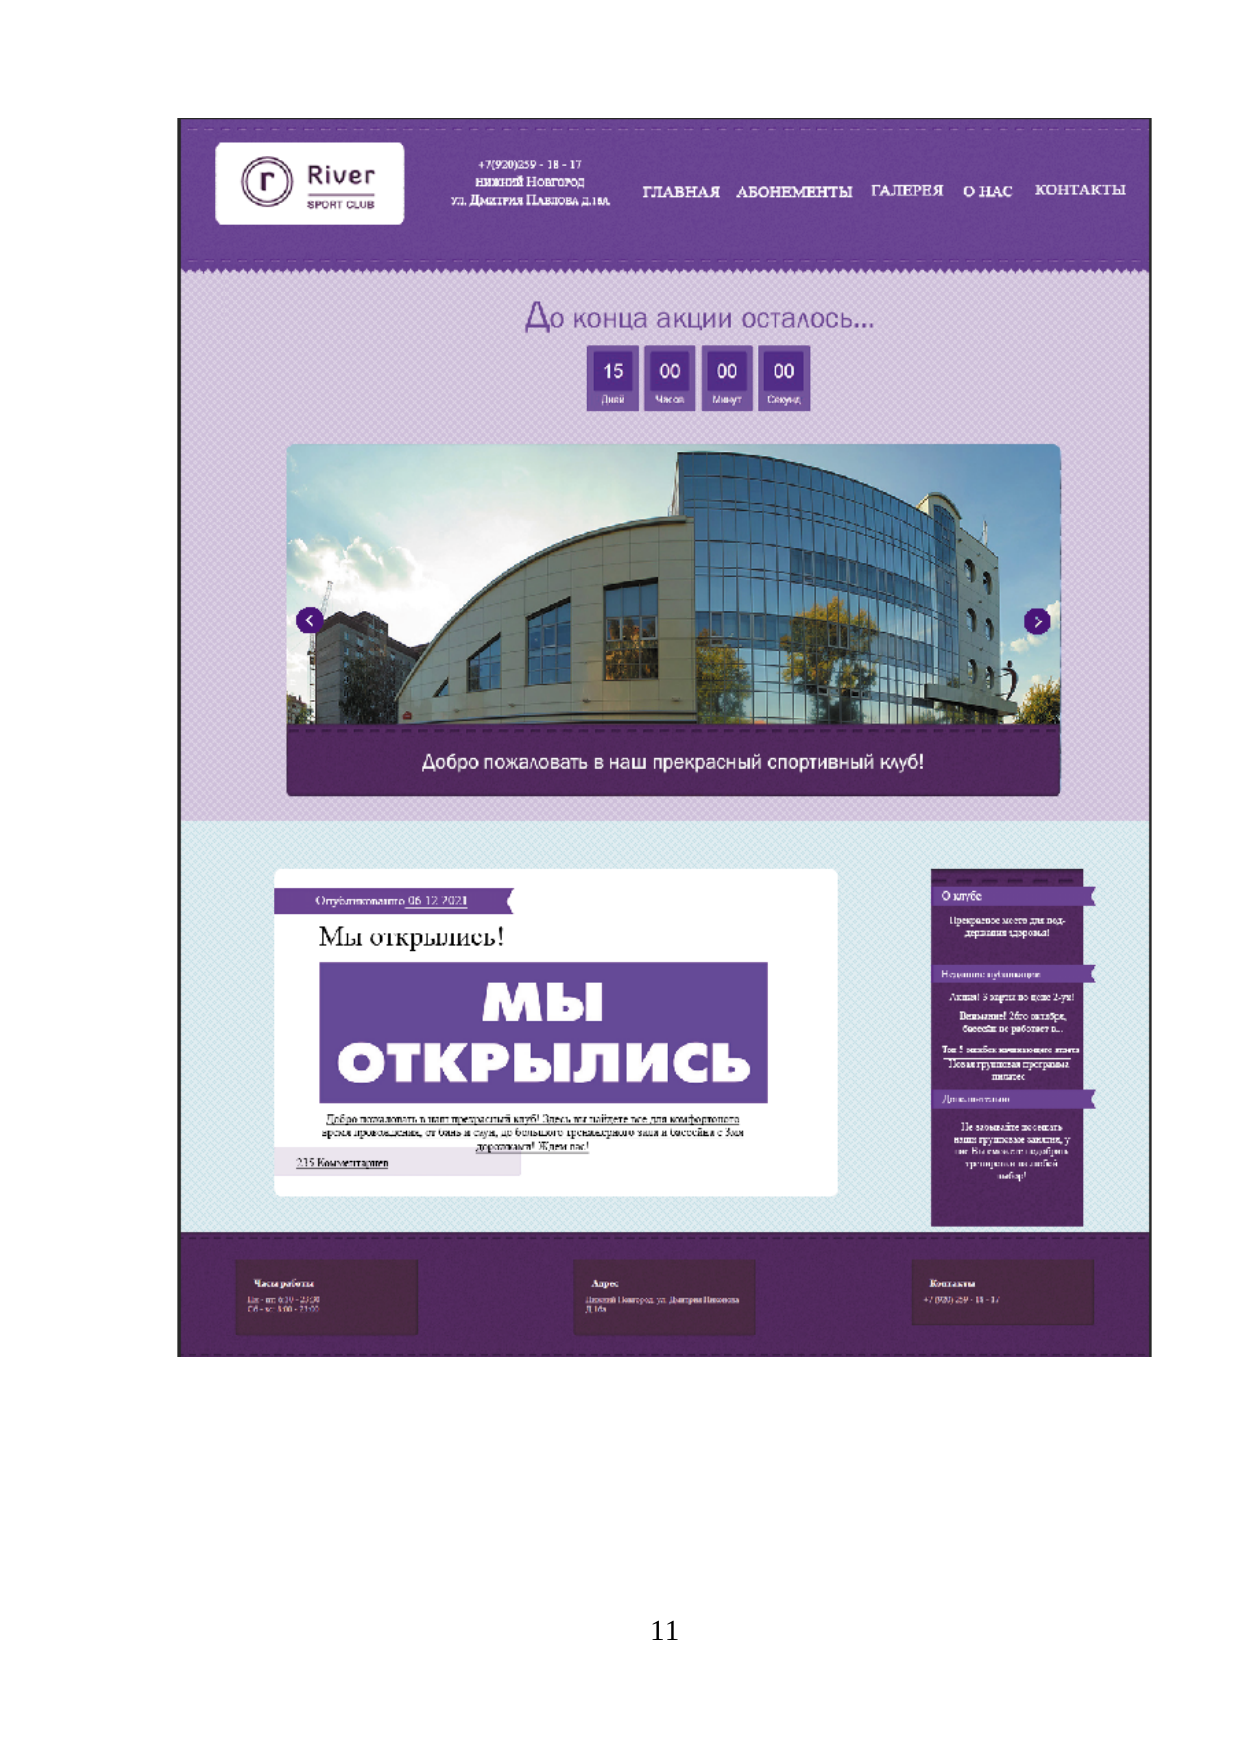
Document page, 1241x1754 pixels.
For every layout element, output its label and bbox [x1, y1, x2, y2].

picture [177, 118, 1152, 1357]
